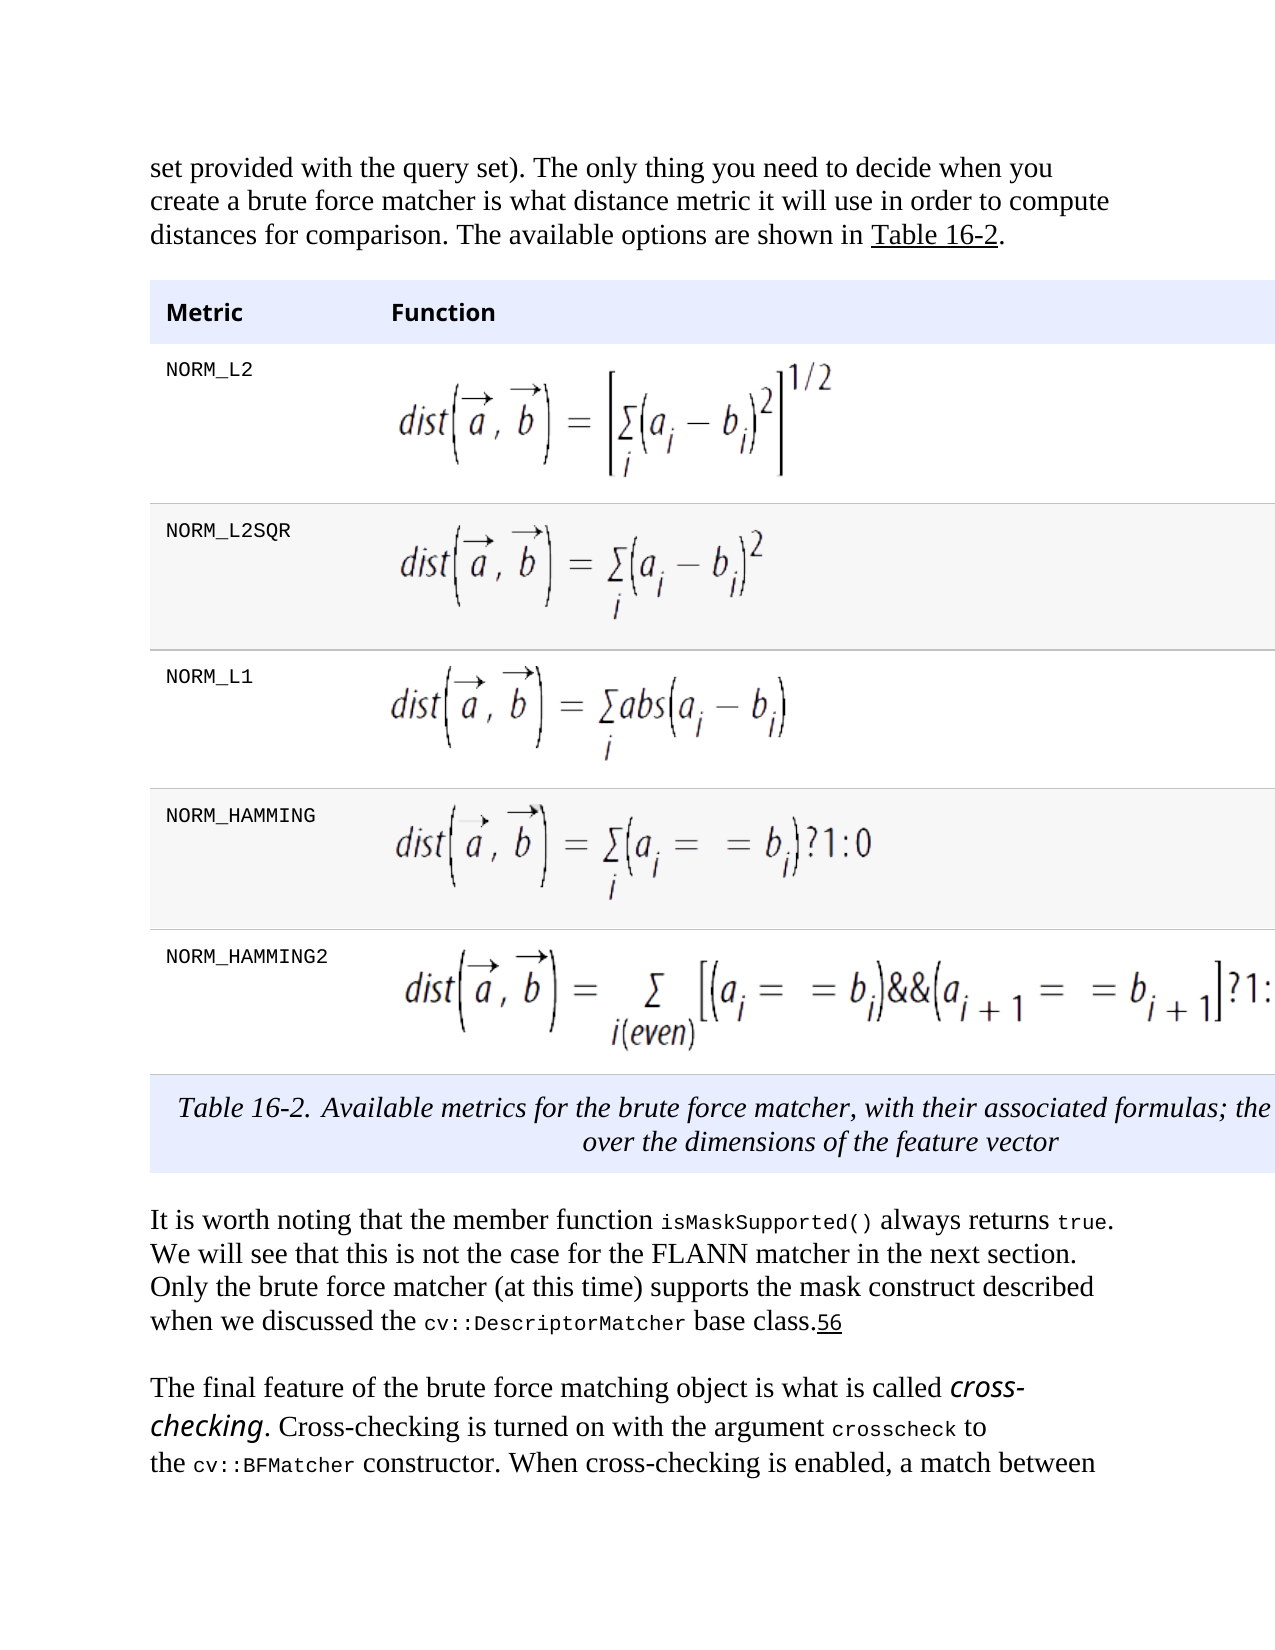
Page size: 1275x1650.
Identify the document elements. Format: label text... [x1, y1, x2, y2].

table_cell NORM_HAMMING [150, 789, 375, 928]
table_cell NORM_L2 [150, 344, 375, 503]
table_cell [375, 930, 1275, 1073]
table_cell Table 16-2. Available metrics for the brute force matcher, with their associated formulas; the summations are over the dimensions of the feature vector [150, 1075, 1275, 1173]
table_cell [375, 651, 1275, 787]
table_cell NORM_L1 [150, 651, 375, 787]
table_header Metric [150, 280, 375, 344]
text It is worth noting that the member function isMaskSupported() always returns true. We will see that this is not the case for the FLANN matcher in the next section. Only the brute force matcher (at this time) supports the mask construct described when we discussed the cv::DescriptorMatcher base class.56 [150, 1202, 1125, 1337]
picture [390, 359, 874, 487]
table_cell [375, 504, 1275, 649]
picture [390, 945, 1275, 1058]
table_cell [375, 789, 1275, 928]
picture [390, 804, 901, 913]
picture [390, 520, 794, 634]
picture [390, 666, 814, 772]
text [150, 150, 1125, 251]
table_header Function [375, 280, 1275, 344]
table_cell NORM_L2SQR [150, 504, 375, 649]
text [150, 1366, 1125, 1479]
table_cell NORM_HAMMING2 [150, 930, 375, 1073]
table_cell [375, 344, 1275, 503]
